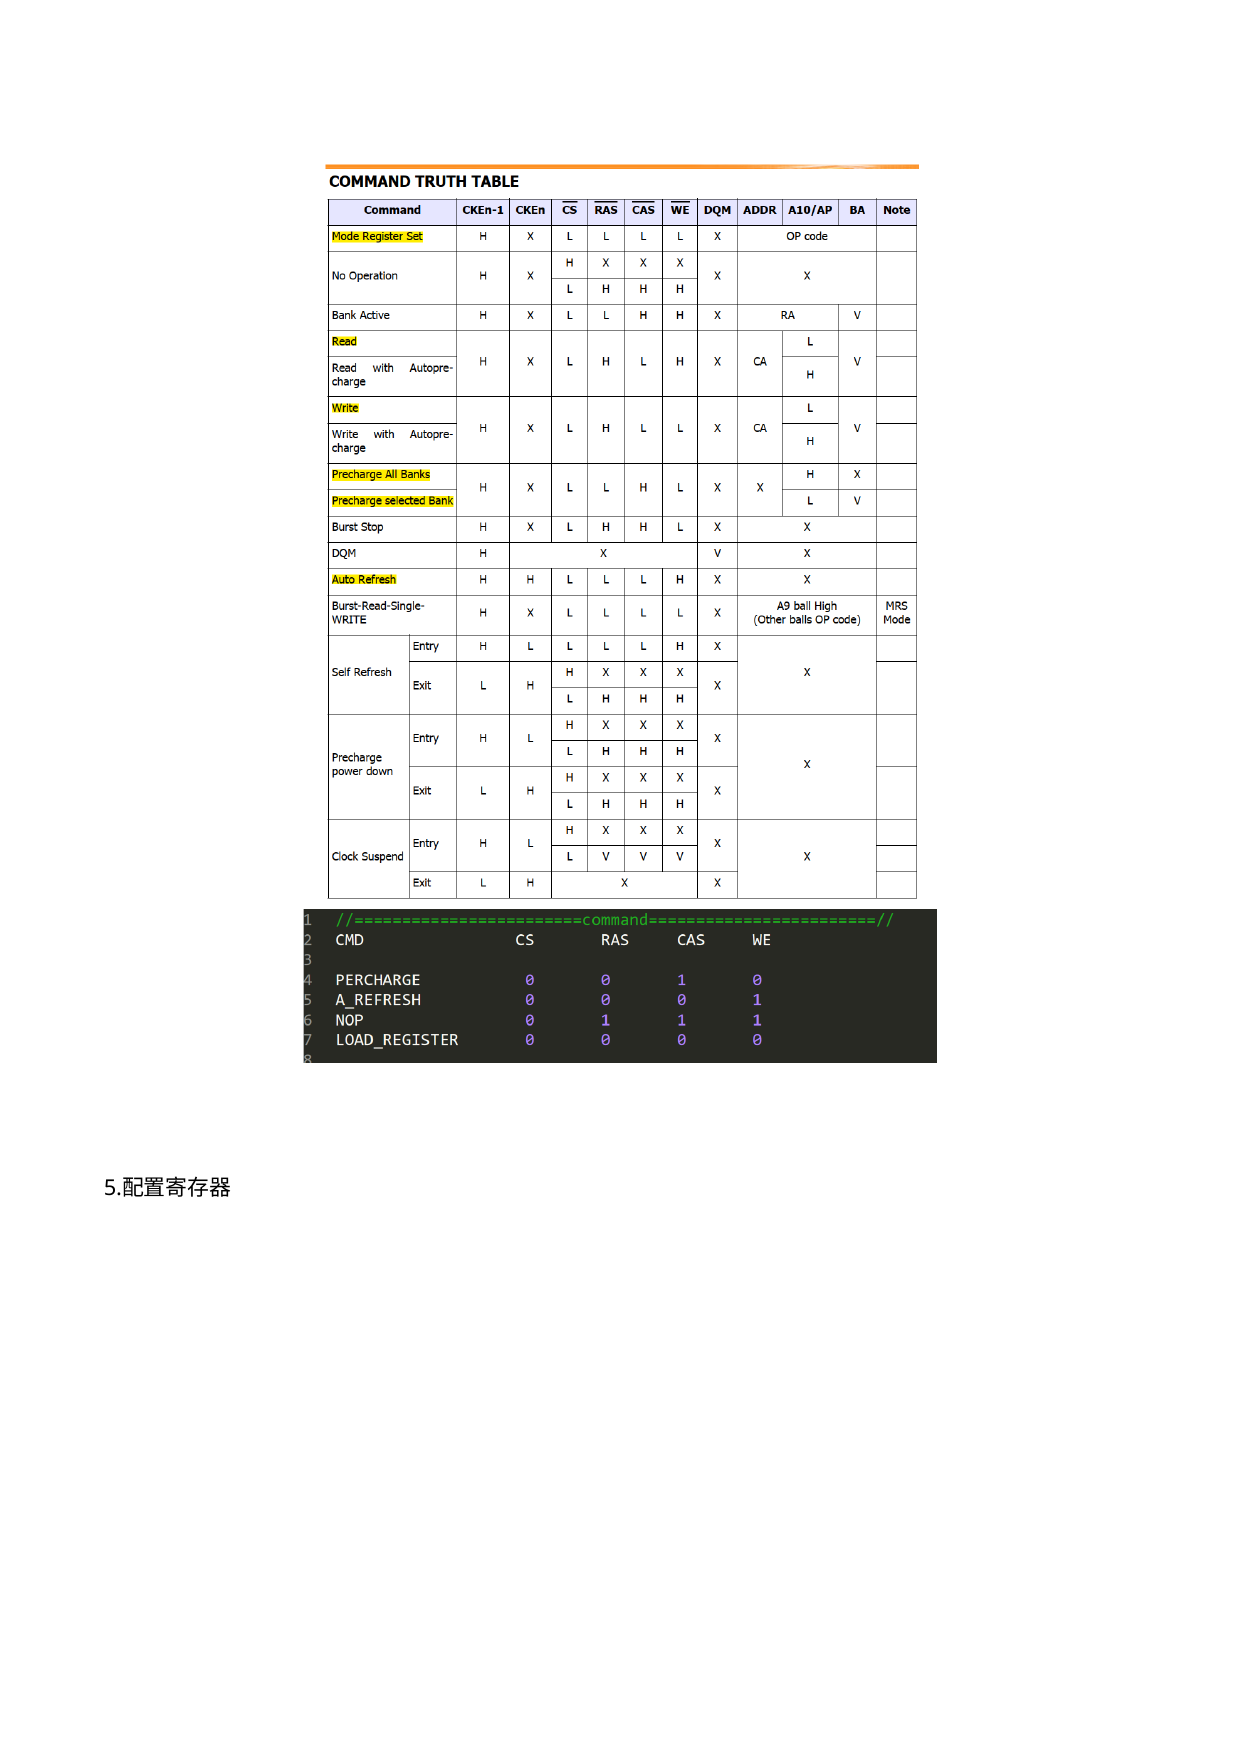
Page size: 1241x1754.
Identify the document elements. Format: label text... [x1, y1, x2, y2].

picture [303, 909, 937, 1063]
picture [277, 162, 964, 902]
text 5.配置寄存器 [103, 1169, 1137, 1202]
